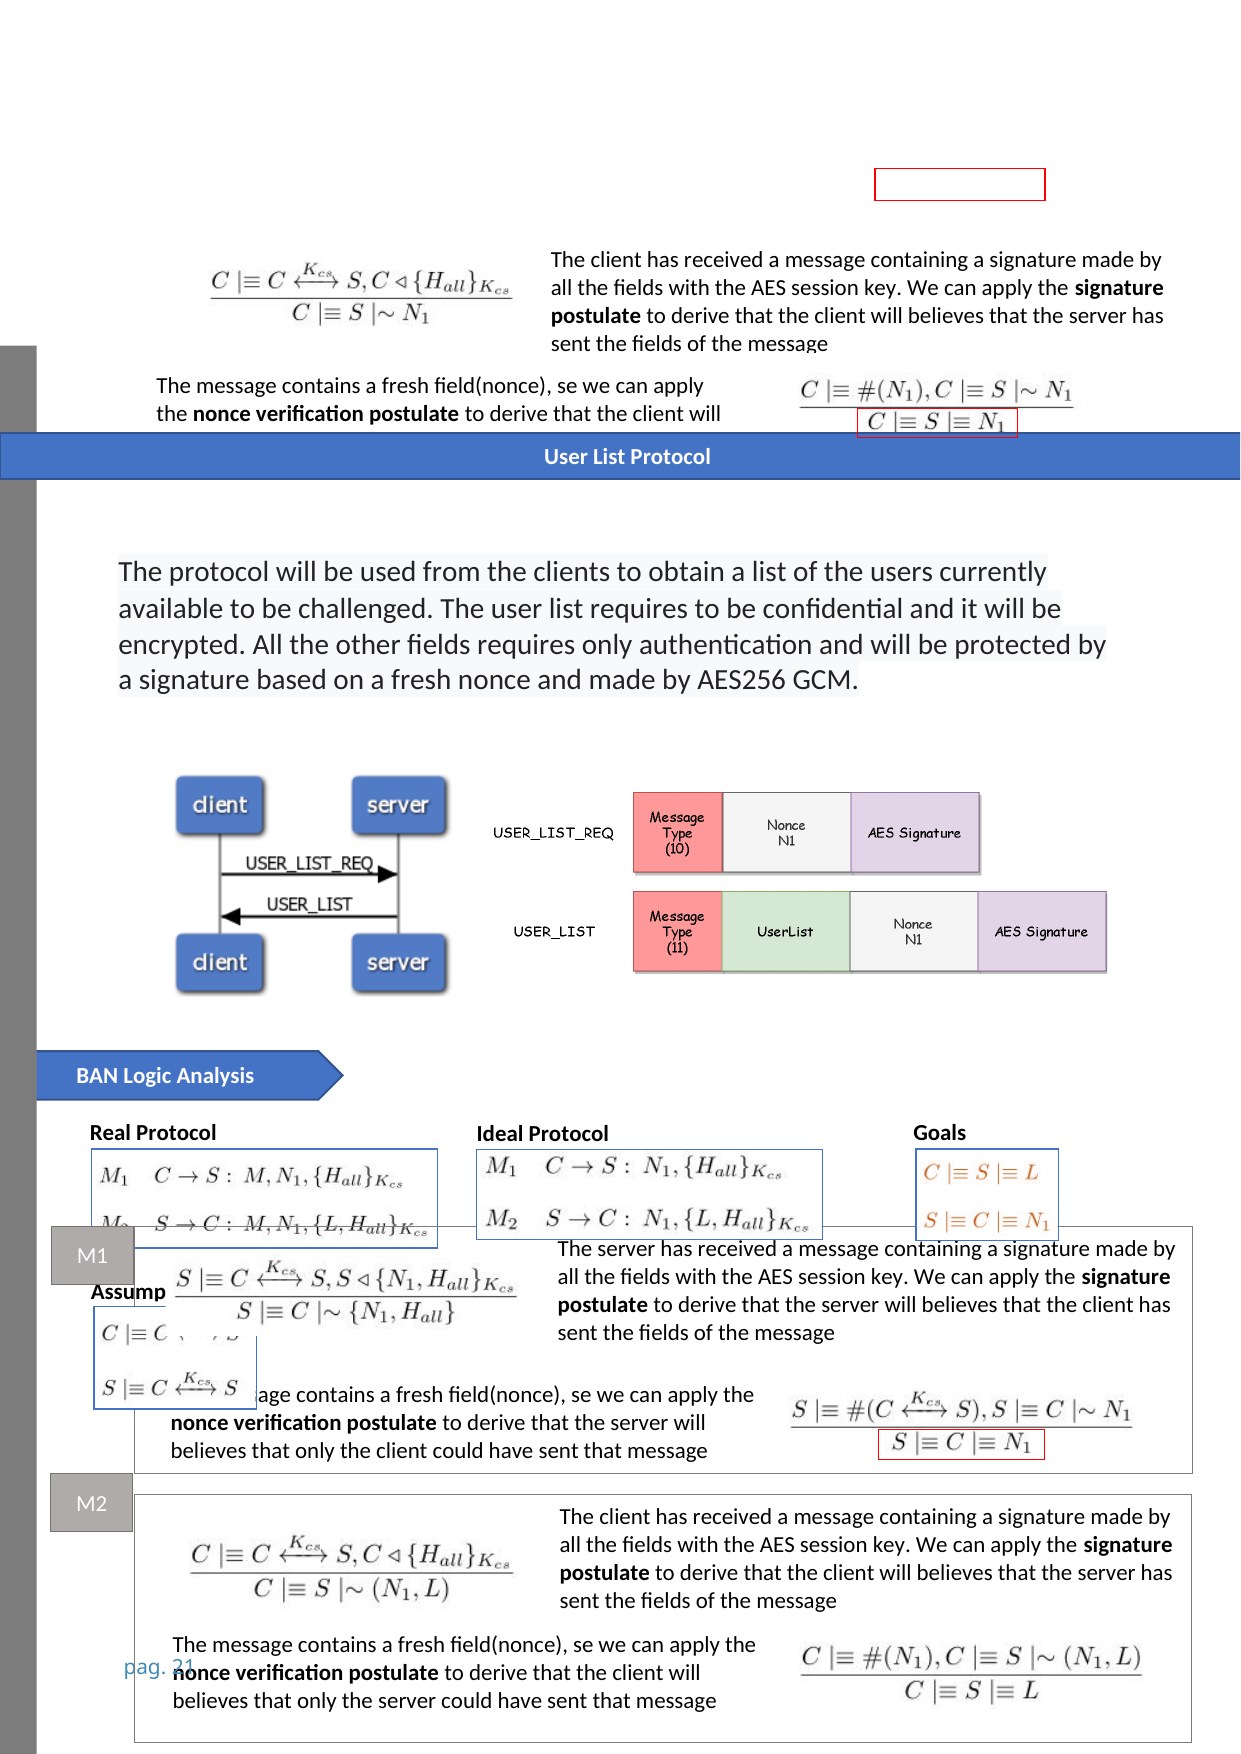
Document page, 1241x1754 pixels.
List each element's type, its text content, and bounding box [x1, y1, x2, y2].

picture [493, 792, 1108, 974]
picture [783, 1388, 1146, 1465]
picture [95, 1250, 527, 1408]
picture [791, 1634, 1154, 1709]
picture [858, 409, 1017, 432]
picture [180, 1530, 520, 1610]
picture [156, 756, 464, 1022]
picture [135, 1227, 437, 1247]
picture [784, 368, 1084, 432]
text The protocol will be used from the clients to obtain a list of the users currently available to be challenged. The user list requires to be confidential and it will be encrypted. All the other fields requires only authentication and will be protected by a signature based on a fresh nonce and made by AES256 GCM. [118, 549, 1122, 697]
picture [92, 1150, 437, 1226]
picture [477, 1150, 822, 1239]
picture [195, 252, 516, 335]
